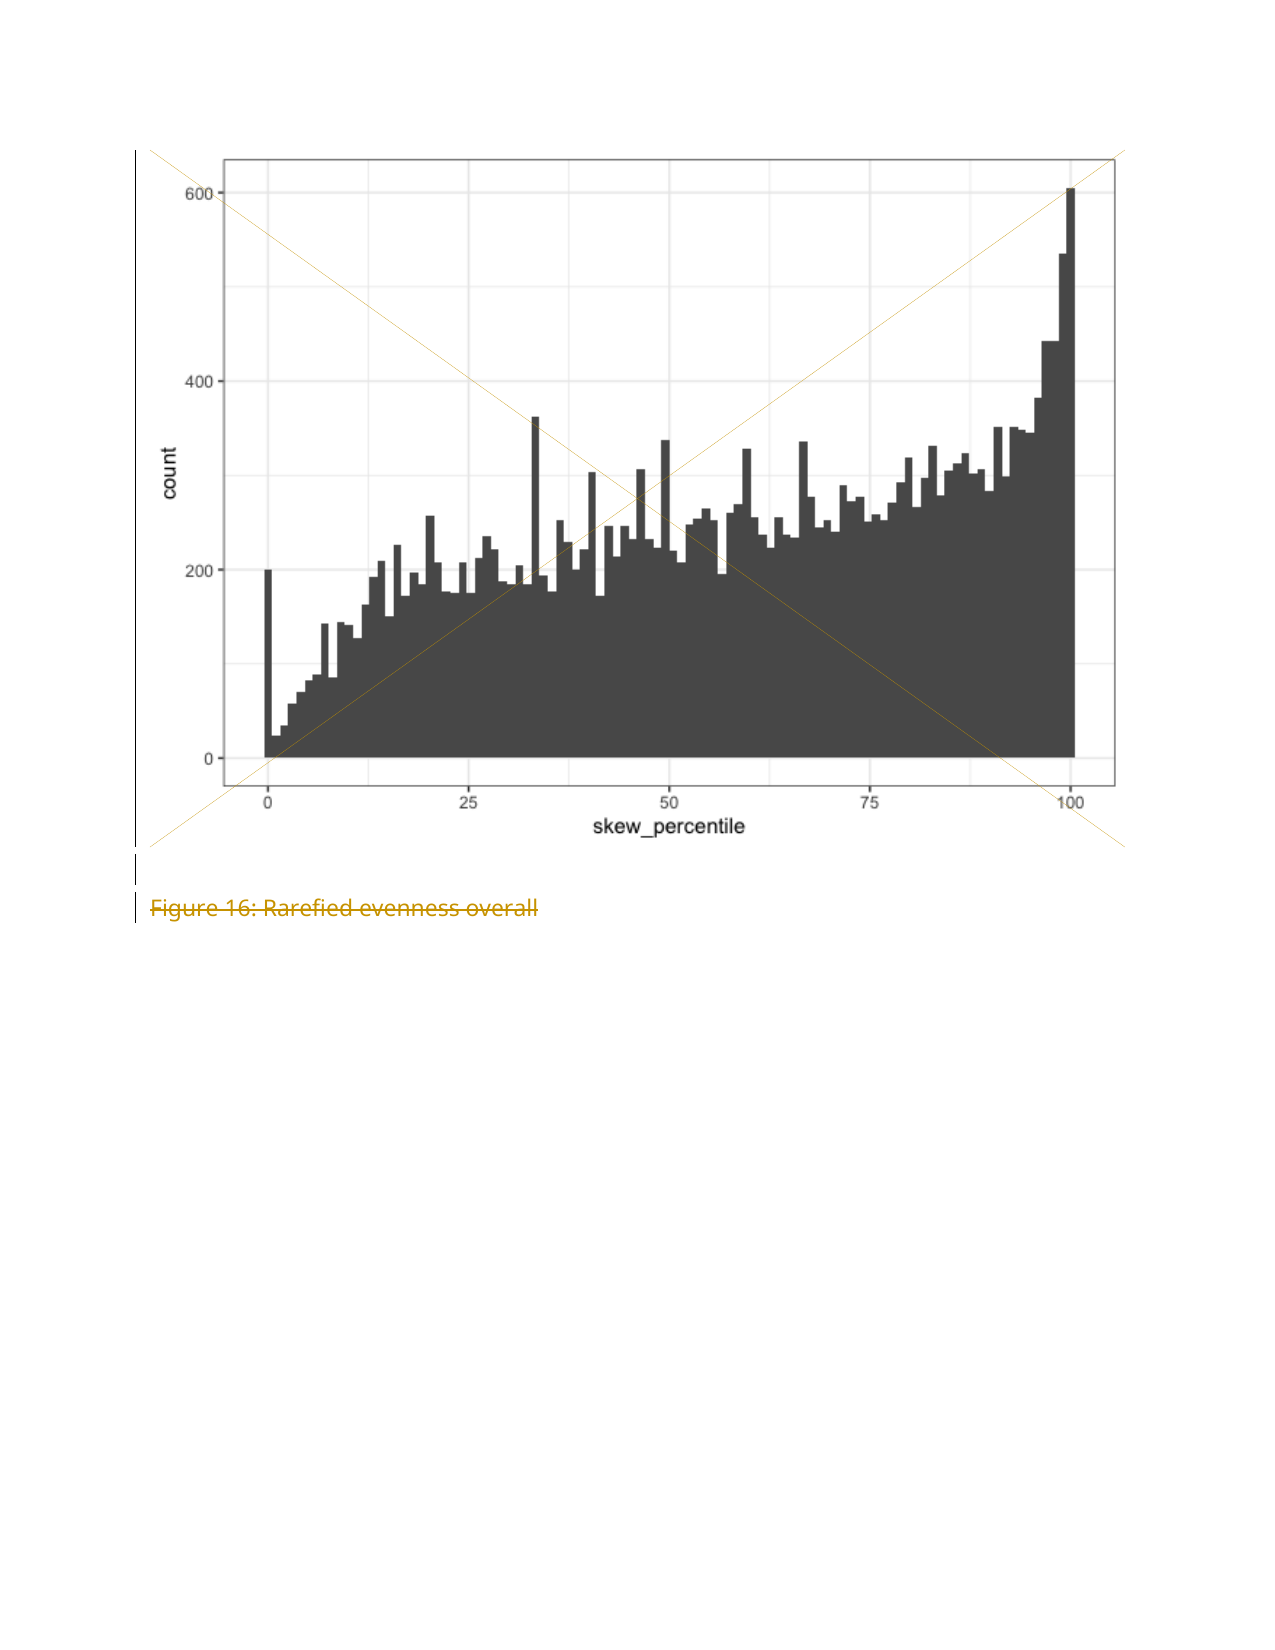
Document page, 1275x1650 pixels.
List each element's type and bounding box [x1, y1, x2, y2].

picture [639, 151, 1125, 846]
picture [152, 150, 1123, 498]
picture [151, 500, 1124, 848]
picture [150, 151, 636, 846]
